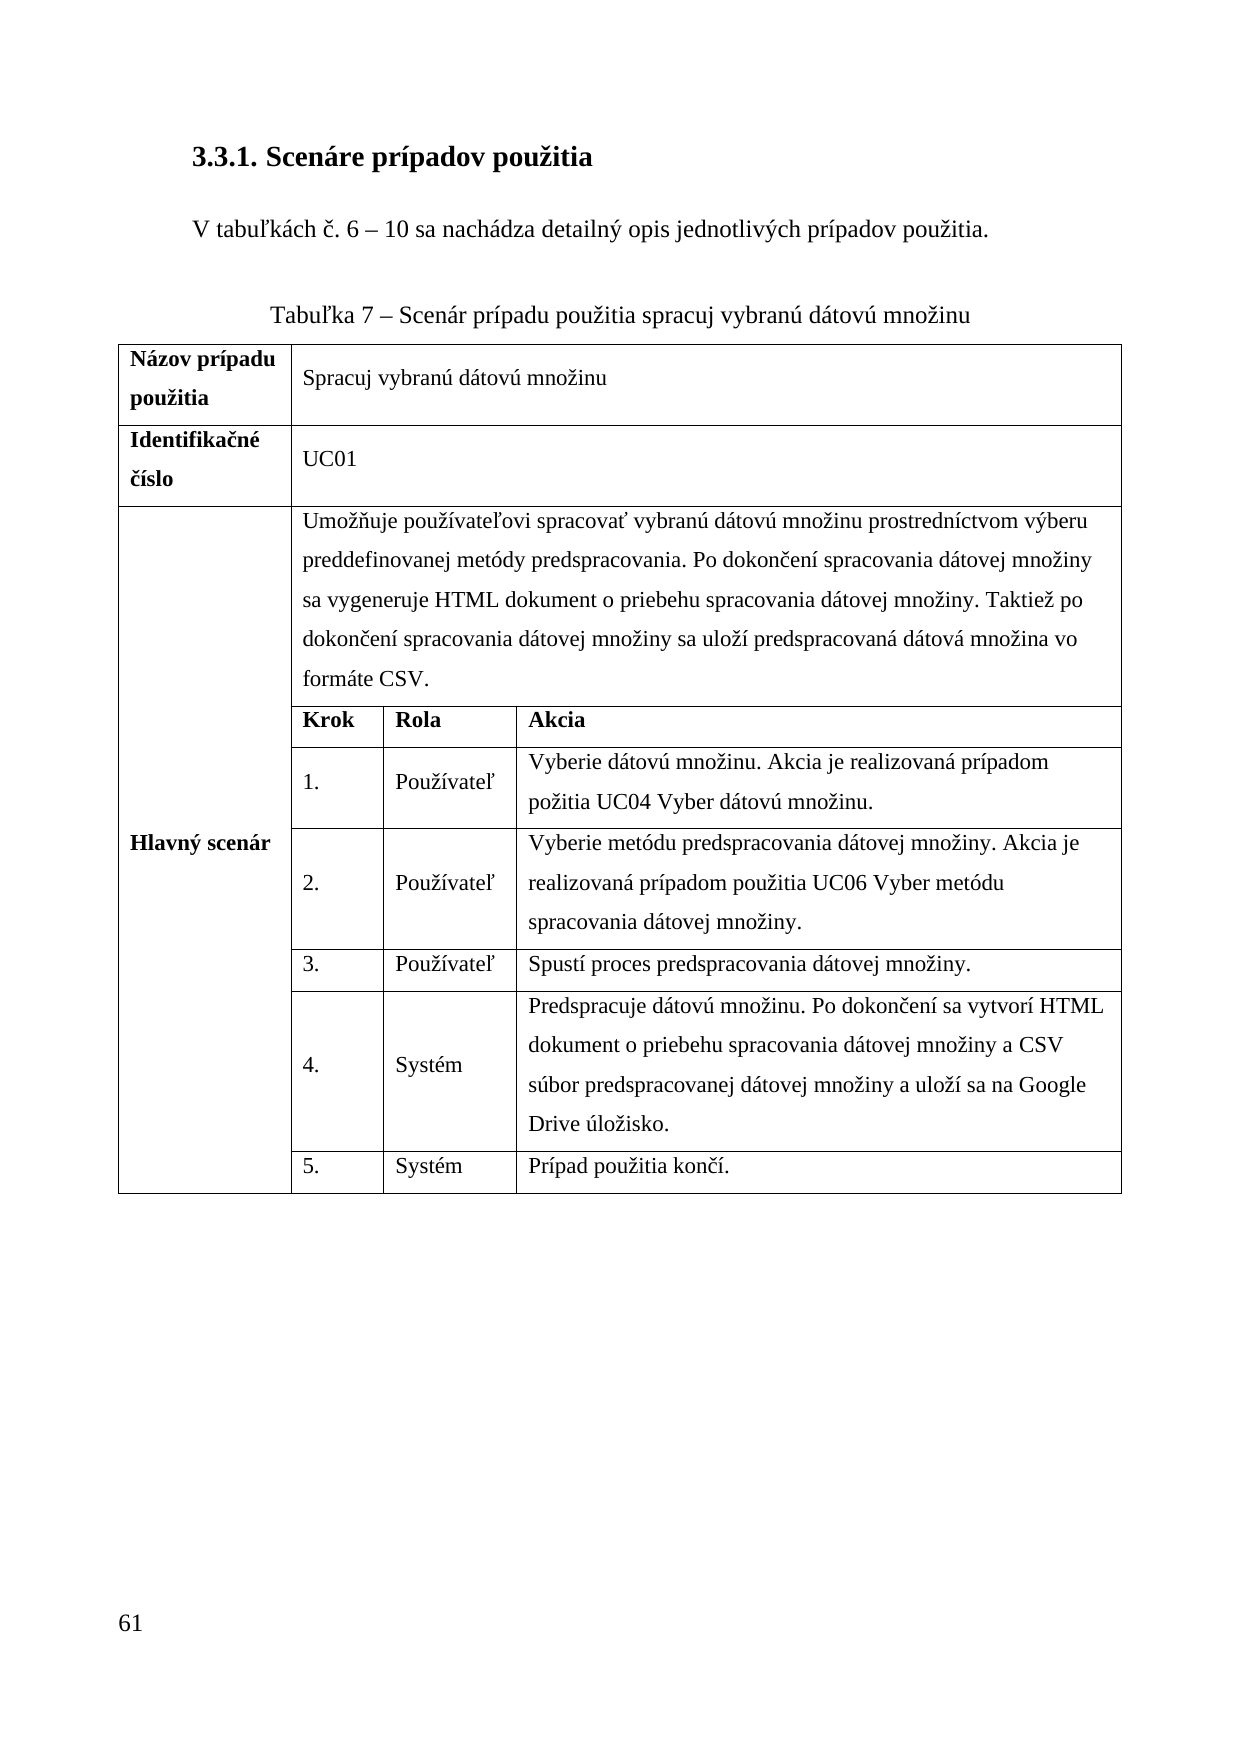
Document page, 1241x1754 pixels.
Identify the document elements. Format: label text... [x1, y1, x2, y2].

table_cell 4. [292, 992, 383, 1151]
table_cell Prípad použitia končí. [517, 1152, 1121, 1192]
subtitle Scenáre prípadov použitia [192, 139, 1122, 172]
table_cell Vyberie dátovú množinu. Akcia je realizovaná prípadom požitia UC04 Vyber dátovú množinu. [517, 748, 1121, 828]
table_cell Vyberie metódu predspracovania dátovej množiny. Akcia je realizovaná prípadom použitia UC06 Vyber metódu spracovania dátovej množiny. [517, 829, 1121, 949]
table_cell Systém [384, 1152, 516, 1192]
table_cell Krok [292, 707, 383, 747]
table_cell Spustí proces predspracovania dátovej množiny. [517, 950, 1121, 991]
table_cell 2. [292, 829, 383, 949]
table_cell Umožňuje používateľovi spracovať vybranú dátovú množinu prostredníctvom výberu preddefinovanej metódy predspracovania. Po dokončení spracovania dátovej množiny sa vygeneruje HTML dokument o priebehu spracovania dátovej množiny. Taktiež po dokončení spracovania dátovej množiny sa uloží predspracovaná dátová množina vo formáte CSV. [292, 507, 1121, 706]
table_cell Používateľ [384, 950, 516, 991]
table_cell Hlavný scenár [119, 507, 291, 1192]
table_cell 3. [292, 950, 383, 991]
table_cell Používateľ [384, 829, 516, 949]
table_cell 1. [292, 748, 383, 828]
text V tabuľkách č. 6 – 10 sa nachádza detailný opis jednotlivých prípadov použitia. [118, 214, 1122, 243]
table_cell 5. [292, 1152, 383, 1192]
table_header Spracuj vybranú dátovú množinu [292, 345, 1121, 425]
table_cell Identifikačné číslo [119, 426, 291, 506]
table_cell Používateľ [384, 748, 516, 828]
table_cell Akcia [517, 707, 1121, 747]
table_cell UC01 [292, 426, 1121, 506]
text Tabuľka 7 – Scenár prípadu použitia spracuj vybranú dátovú množinu [118, 301, 1122, 329]
table_header Názov prípadu použitia [119, 345, 291, 425]
table_cell Rola [384, 707, 516, 747]
table_cell Predspracuje dátovú množinu. Po dokončení sa vytvorí HTML dokument o priebehu spracovania dátovej množiny a CSV súbor predspracovanej dátovej množiny a uloží sa na Google Drive úložisko. [517, 992, 1121, 1151]
table_cell Systém [384, 992, 516, 1151]
